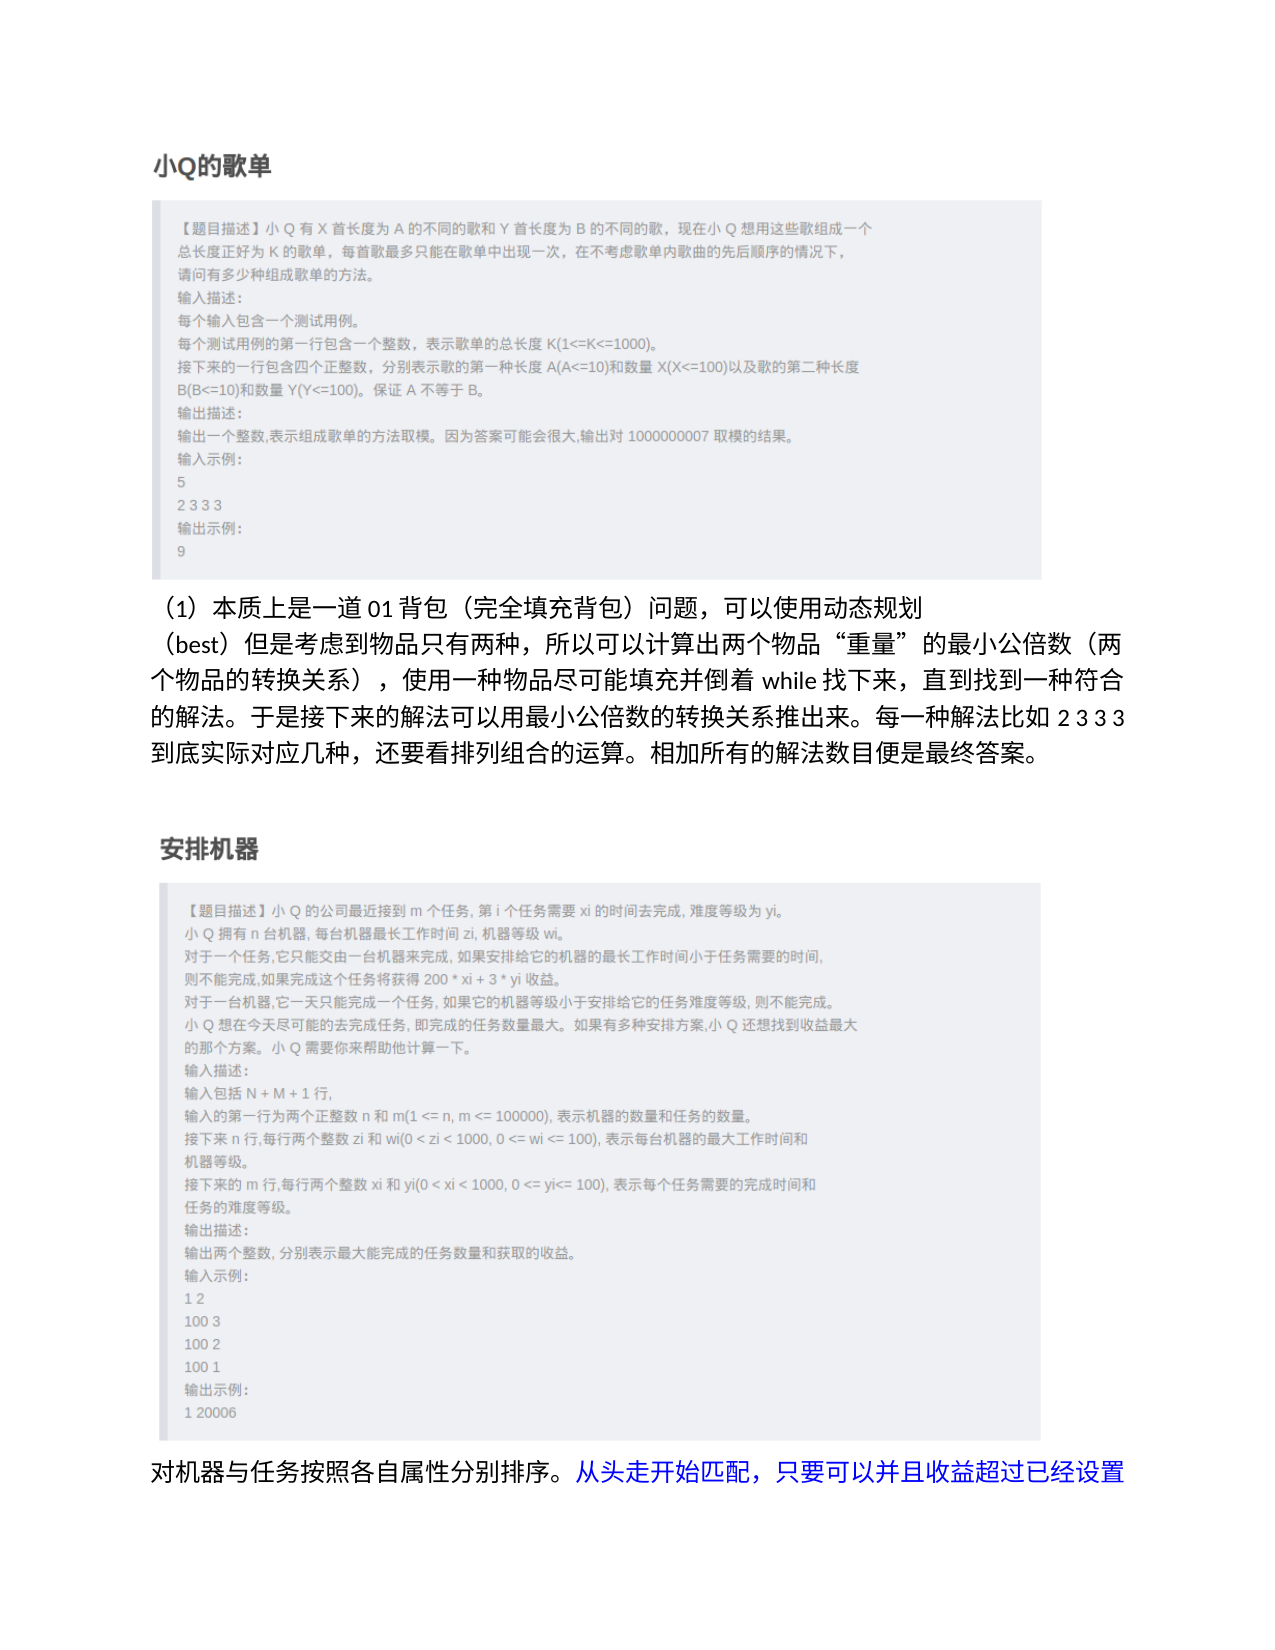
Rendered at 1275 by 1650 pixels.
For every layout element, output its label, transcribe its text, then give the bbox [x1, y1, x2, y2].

picture [150, 150, 1050, 589]
list （best）但是考虑到物品只有两种，所以可以计算出两个物品“重量”的最小公倍数（两个物品的转换关系），使用一种物品尽可能填充并倒着while找下来，直到找到一种符合的解法。于是接下来的解法可以用最小公倍数的转换关系推出来。每一种解法比如2 3 3 3到底实际对应几种，还要看排列组合的运算。相加所有的解法数目便是最终答案。 [150, 624, 1125, 769]
picture [150, 830, 1049, 1453]
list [150, 1452, 1125, 1488]
list （1）本质上是一道01背包（完全填充背包）问题，可以使用动态规划 [150, 588, 1125, 624]
